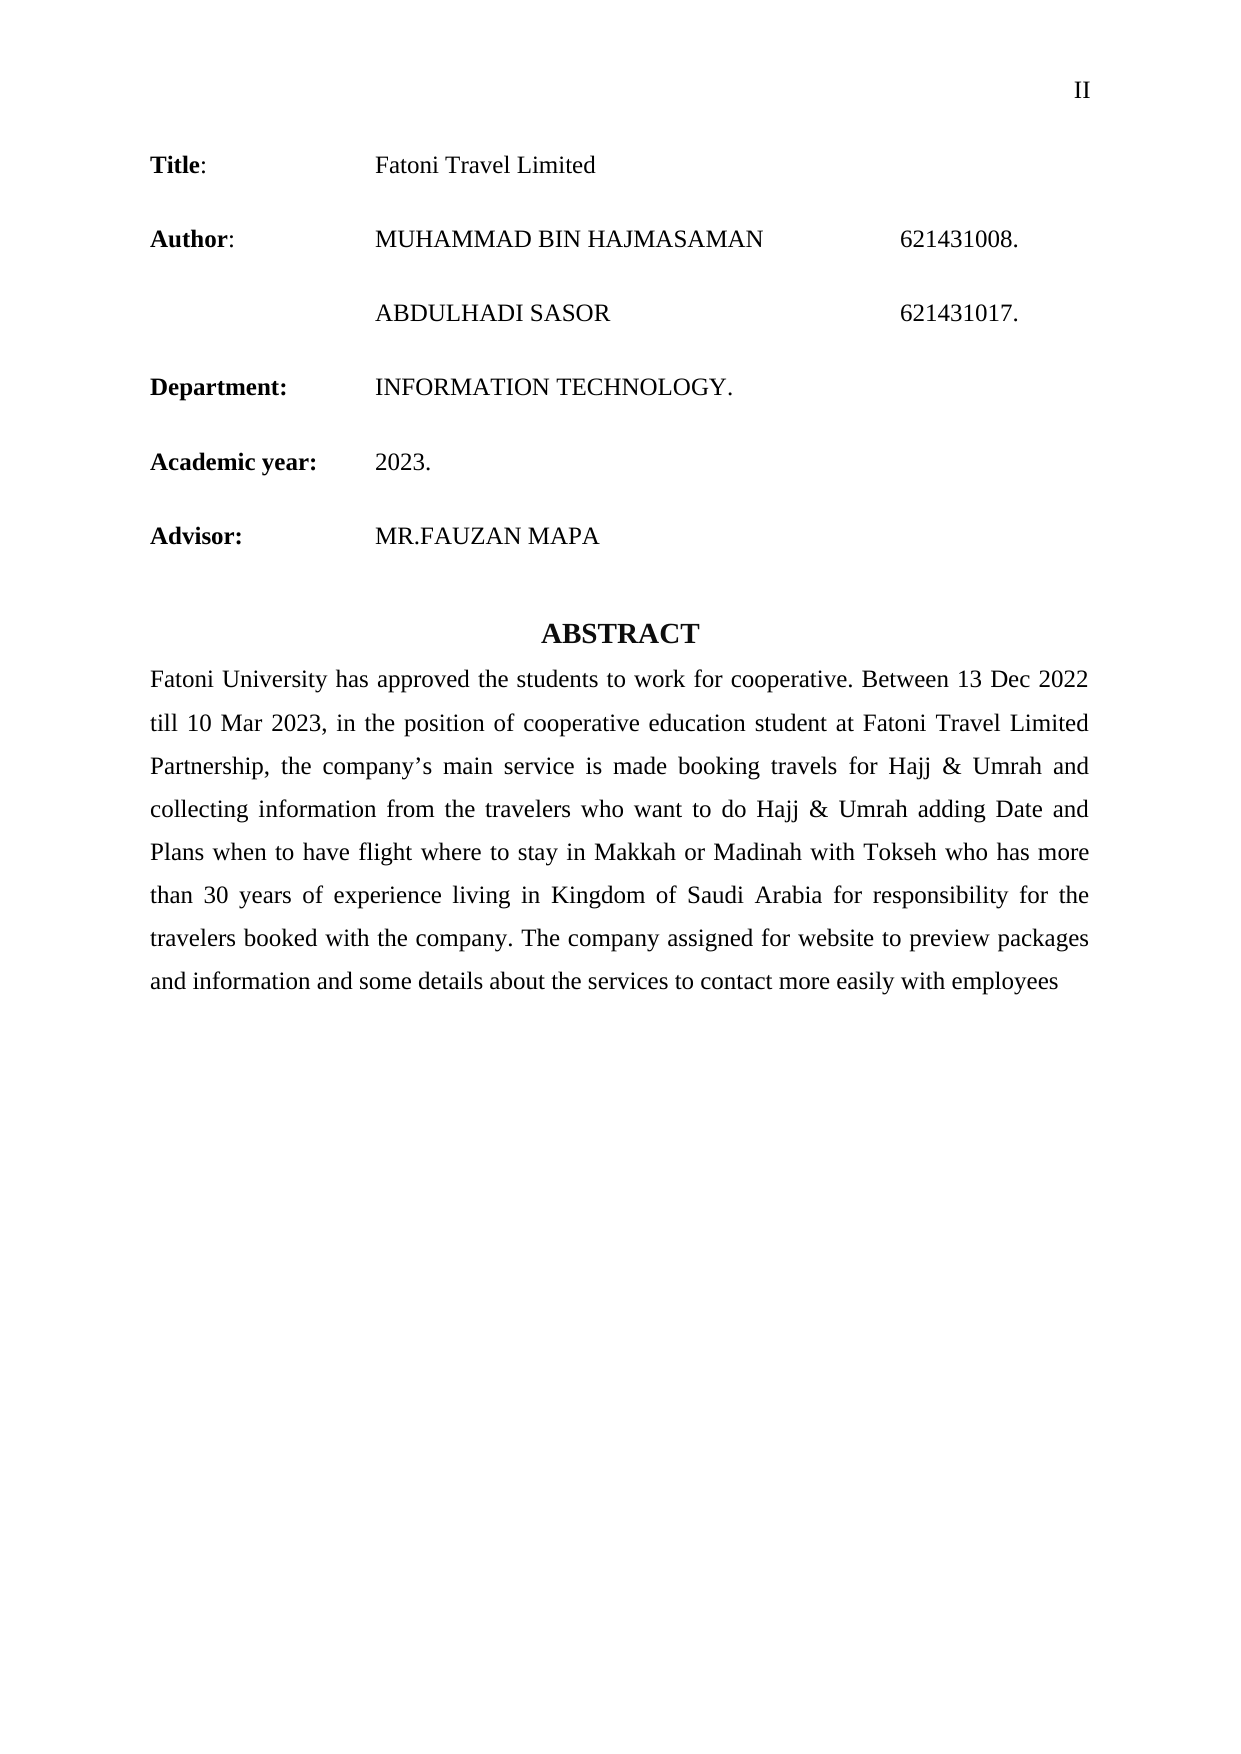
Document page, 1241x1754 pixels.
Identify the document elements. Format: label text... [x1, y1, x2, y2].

text Author: MUHAMMAD BIN HAJMASAMAN 621431008. [150, 224, 1090, 253]
subtitle ABSTRACT [150, 616, 1090, 649]
text Title: Fatoni Travel Limited [150, 150, 1090, 179]
text Academic year: 2023. [150, 447, 1090, 475]
text Fatoni University has approved the students to work for cooperative. Between 13 Dec 2022 till 10 Mar 2023, in the position of cooperative education student at Fatoni Travel Limited Partnership, the company’s main service is made booking travels for Hajj & Umrah and collecting information from the travelers who want to do Hajj & Umrah adding Date and Plans when to have flight where to stay in Makkah or Madinah with Tokseh who has more than 30 years of experience living in Kingdom of Saudi Arabia for responsibility for the travelers booked with the company. The company assigned for website to preview packages and information and some details about the services to contact more easily with employees [150, 664, 1090, 995]
text Advisor: MR.FAUZAN MAPA [150, 521, 1090, 549]
text Department: INFORMATION TECHNOLOGY. [150, 372, 1090, 401]
text ABDULHADI SASOR 621431017. [150, 298, 1090, 327]
